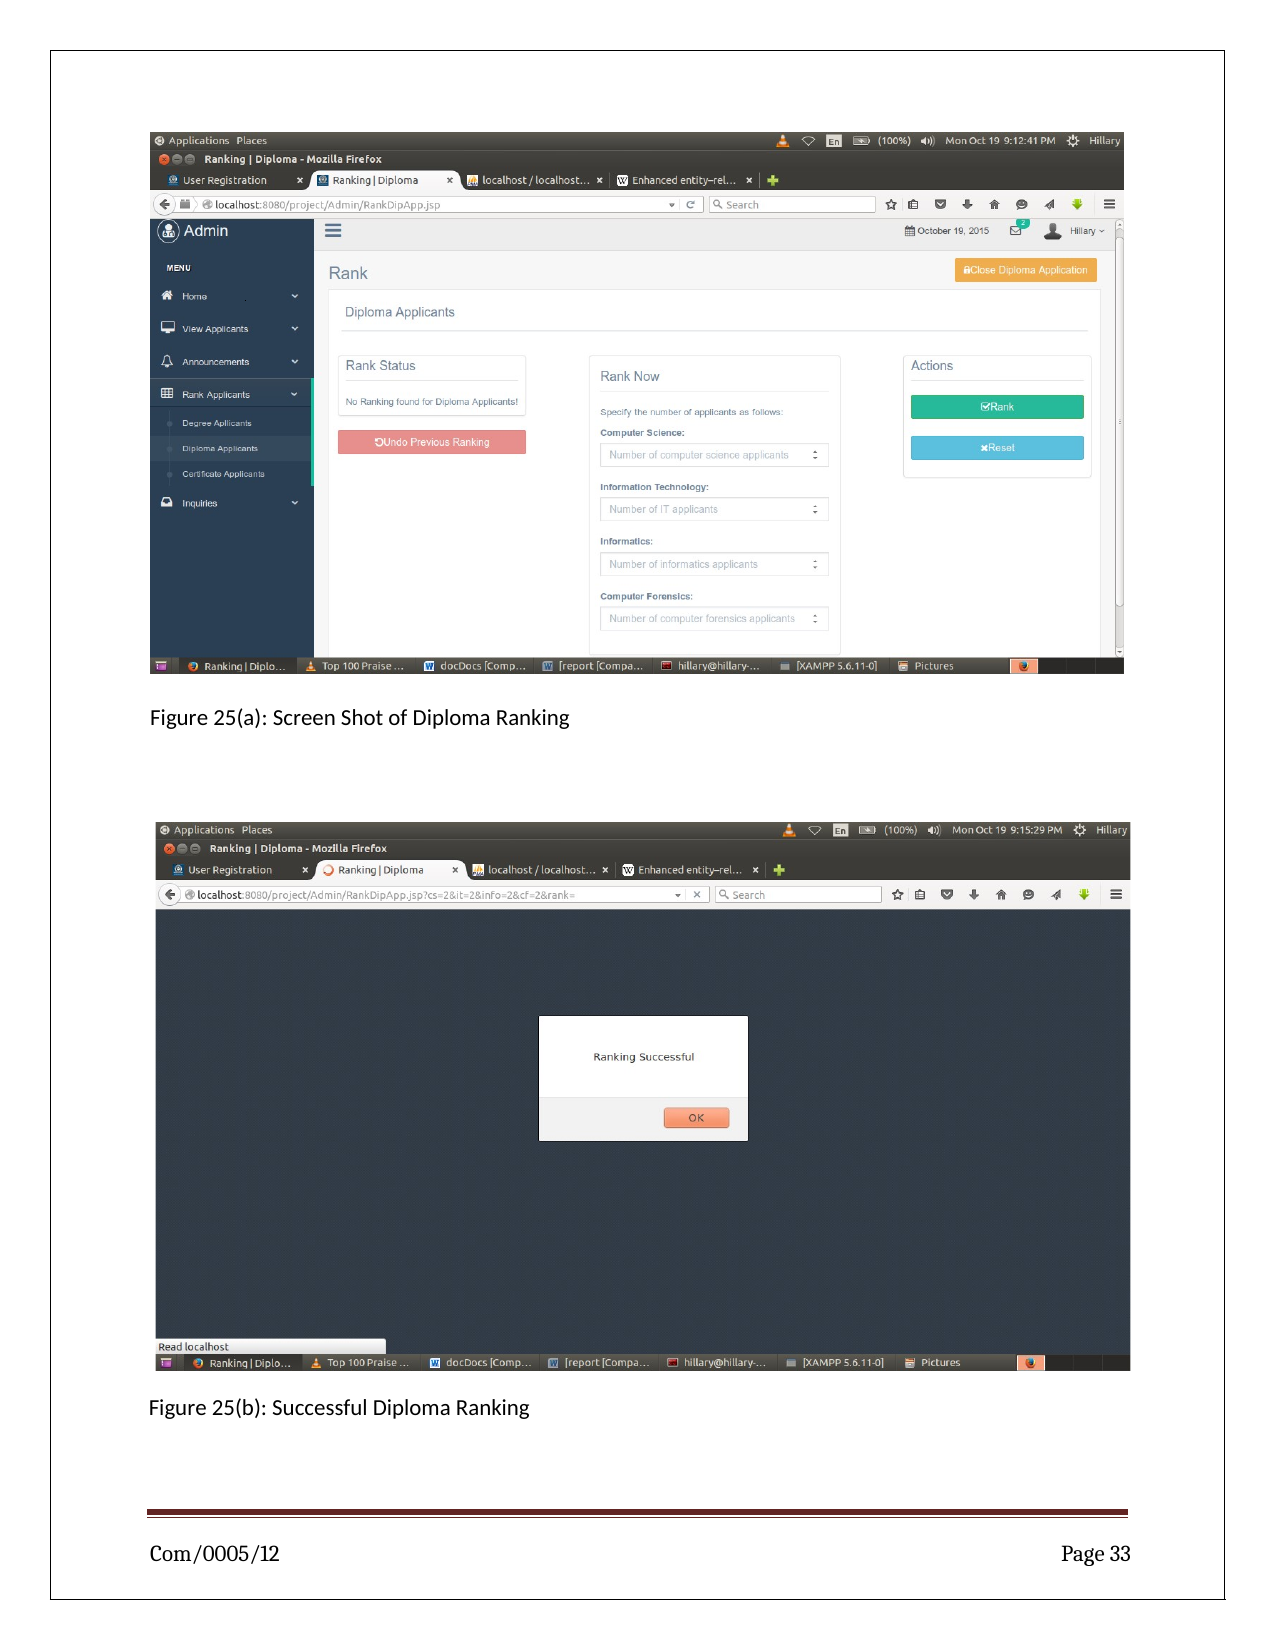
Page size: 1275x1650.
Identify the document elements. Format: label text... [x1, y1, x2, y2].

picture [155, 822, 1131, 1371]
picture [150, 132, 1124, 674]
text Figure 25(b): Successful Diploma Ranking [148, 1393, 1134, 1421]
